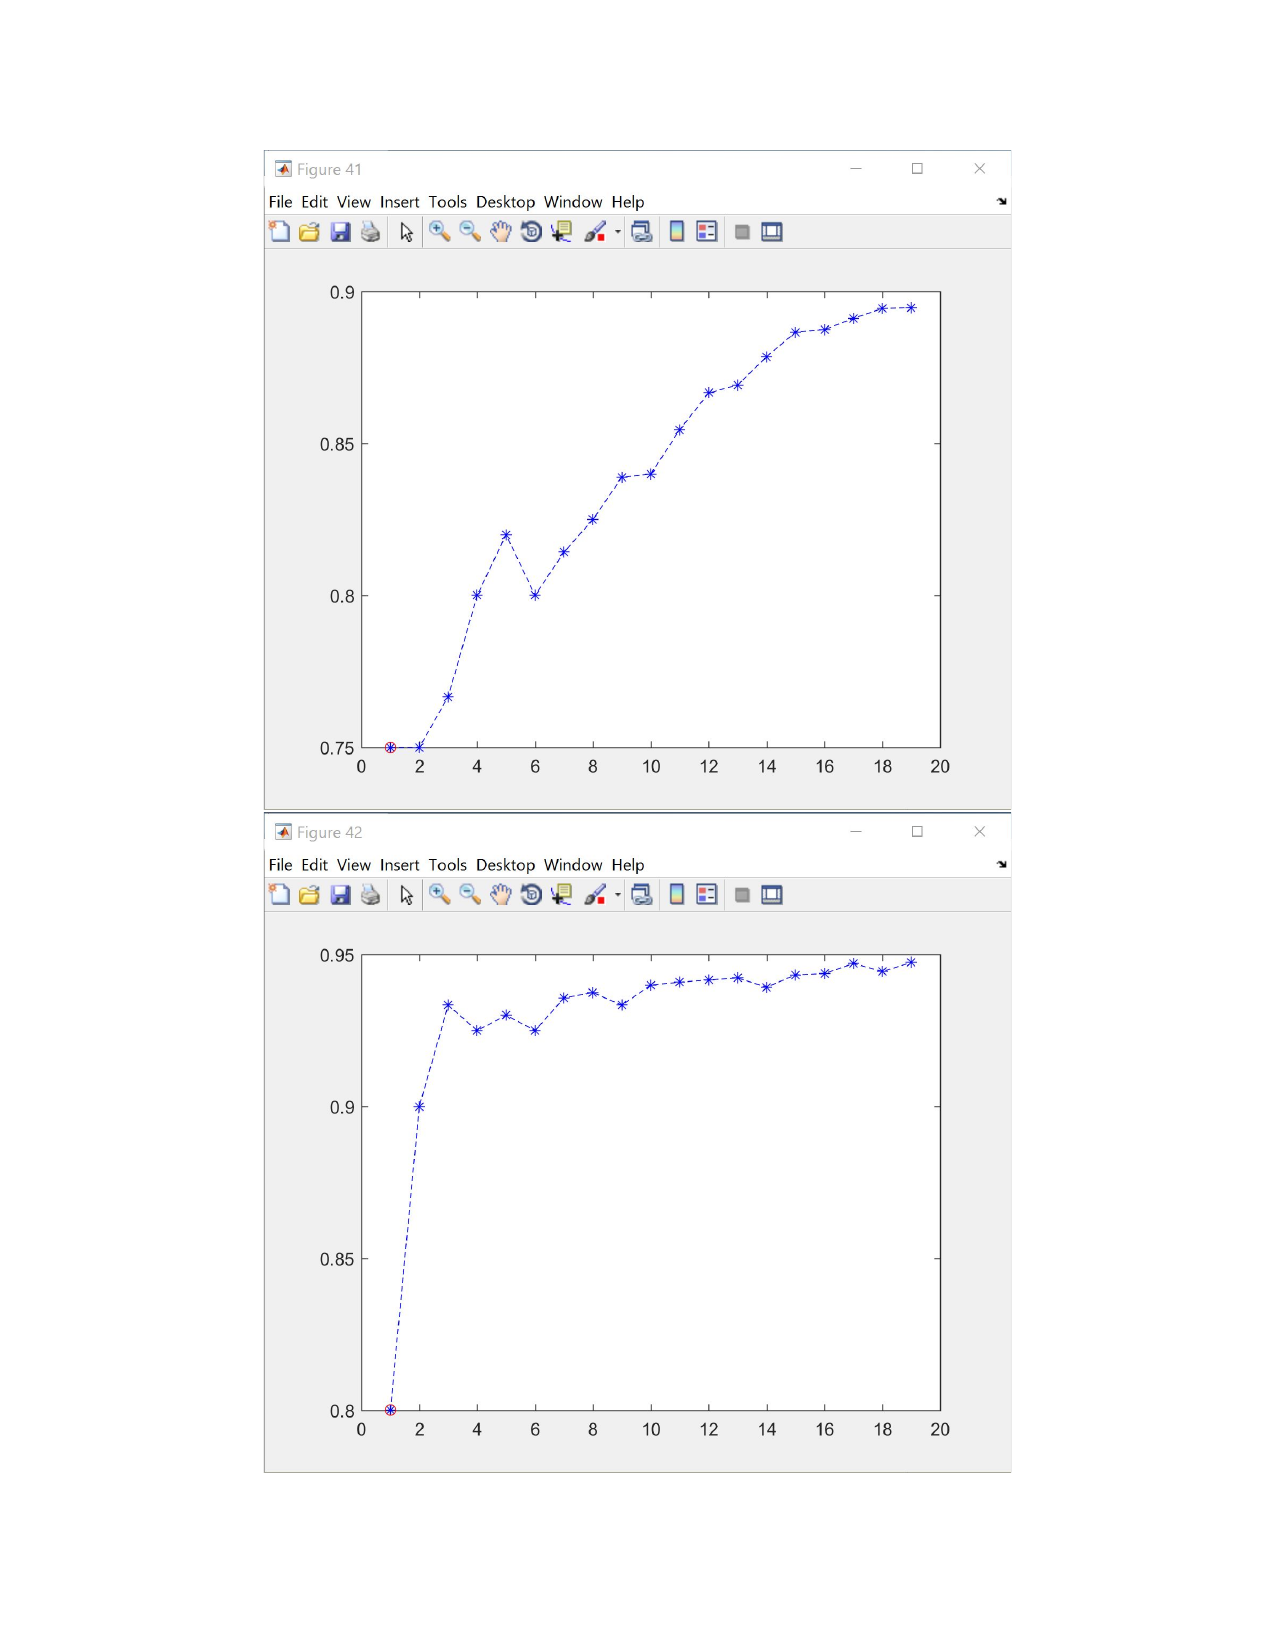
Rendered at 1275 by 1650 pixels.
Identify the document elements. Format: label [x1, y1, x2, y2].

picture [263, 812, 1012, 1473]
picture [263, 150, 1012, 810]
